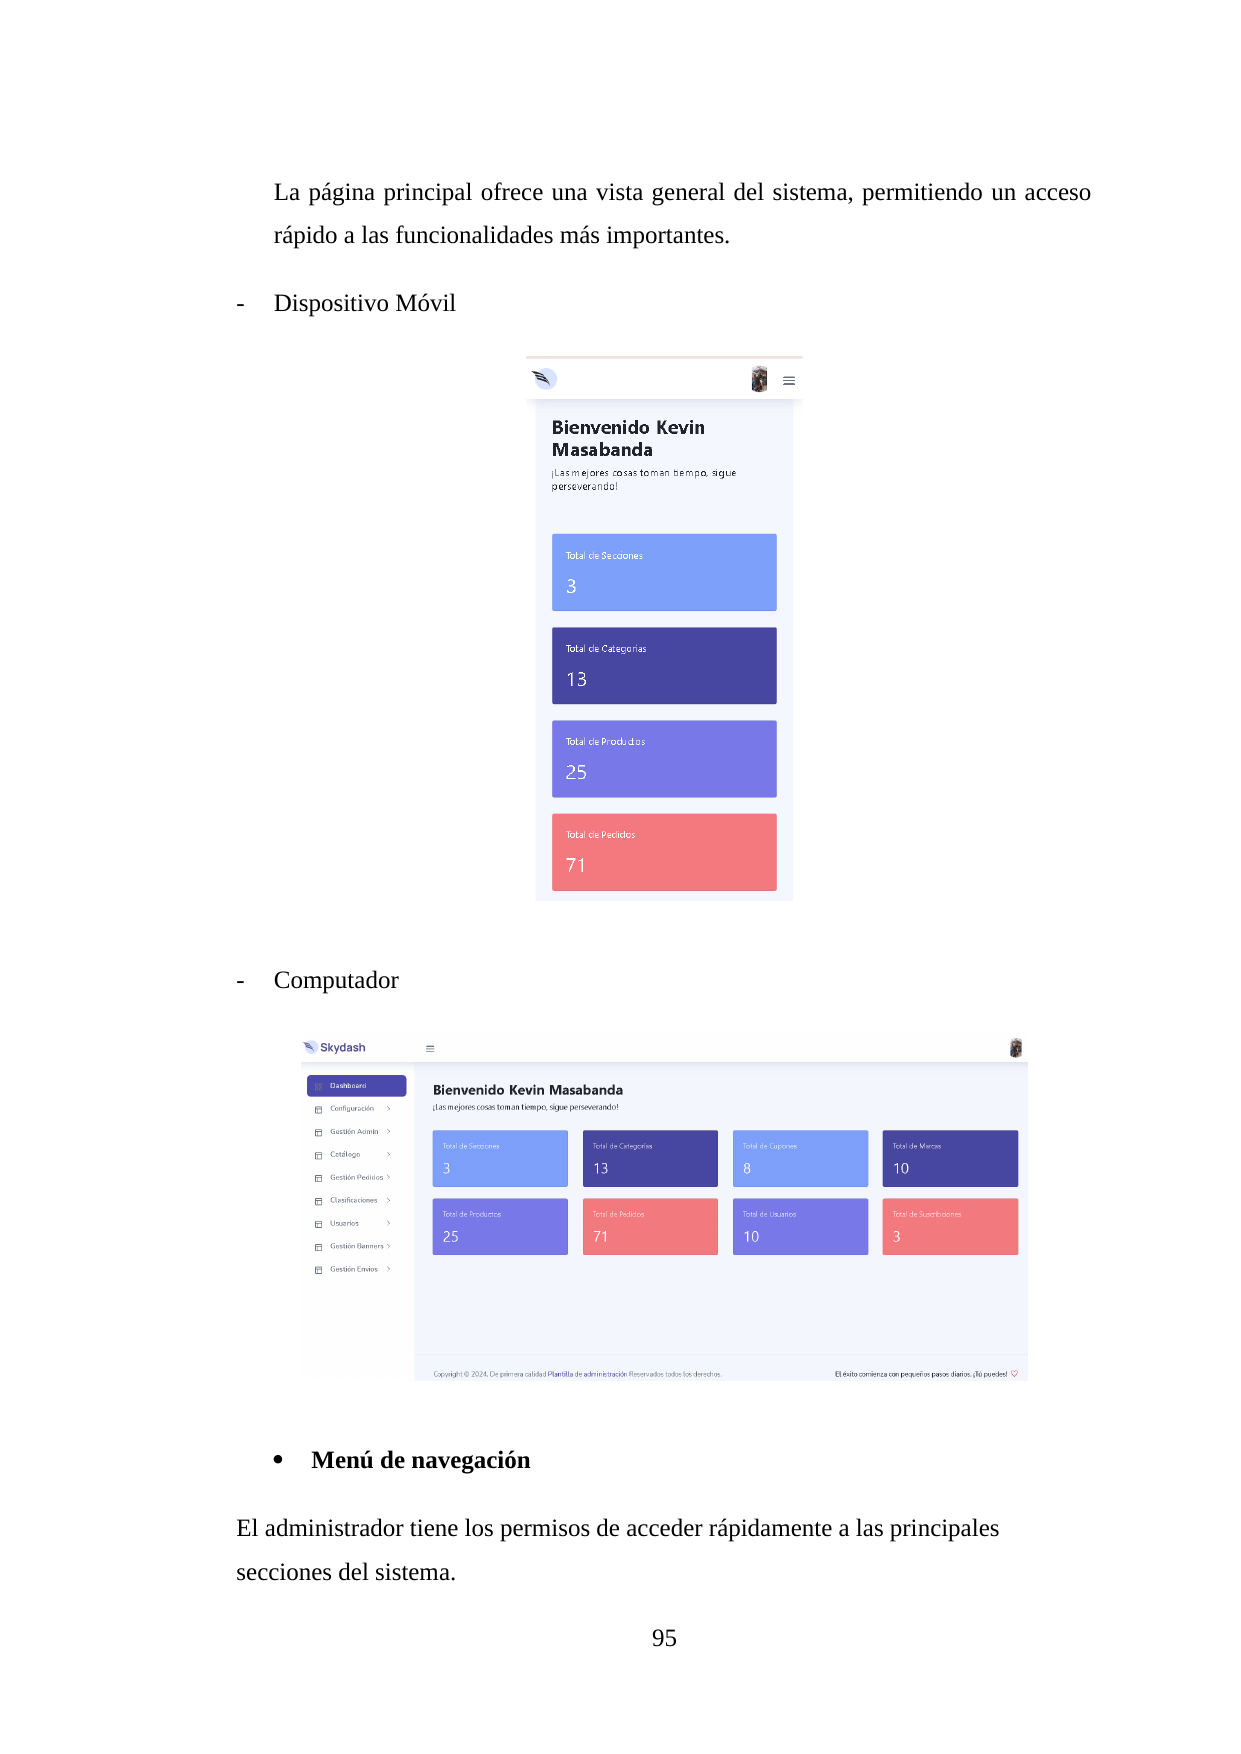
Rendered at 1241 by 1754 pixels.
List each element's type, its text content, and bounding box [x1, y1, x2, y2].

list Computador [236, 965, 1092, 994]
list Dispositivo Móvil [236, 288, 1092, 317]
list Menú de navegación [274, 1445, 1092, 1474]
picture [301, 1033, 1028, 1381]
picture [526, 356, 803, 901]
text La página principal ofrece una vista general del sistema, permitiendo un acceso rápido a las funcionalidades más importantes. [274, 177, 1092, 249]
text El administrador tiene los permisos de acceder rápidamente a las principales secciones del sistema. [236, 1513, 1092, 1585]
